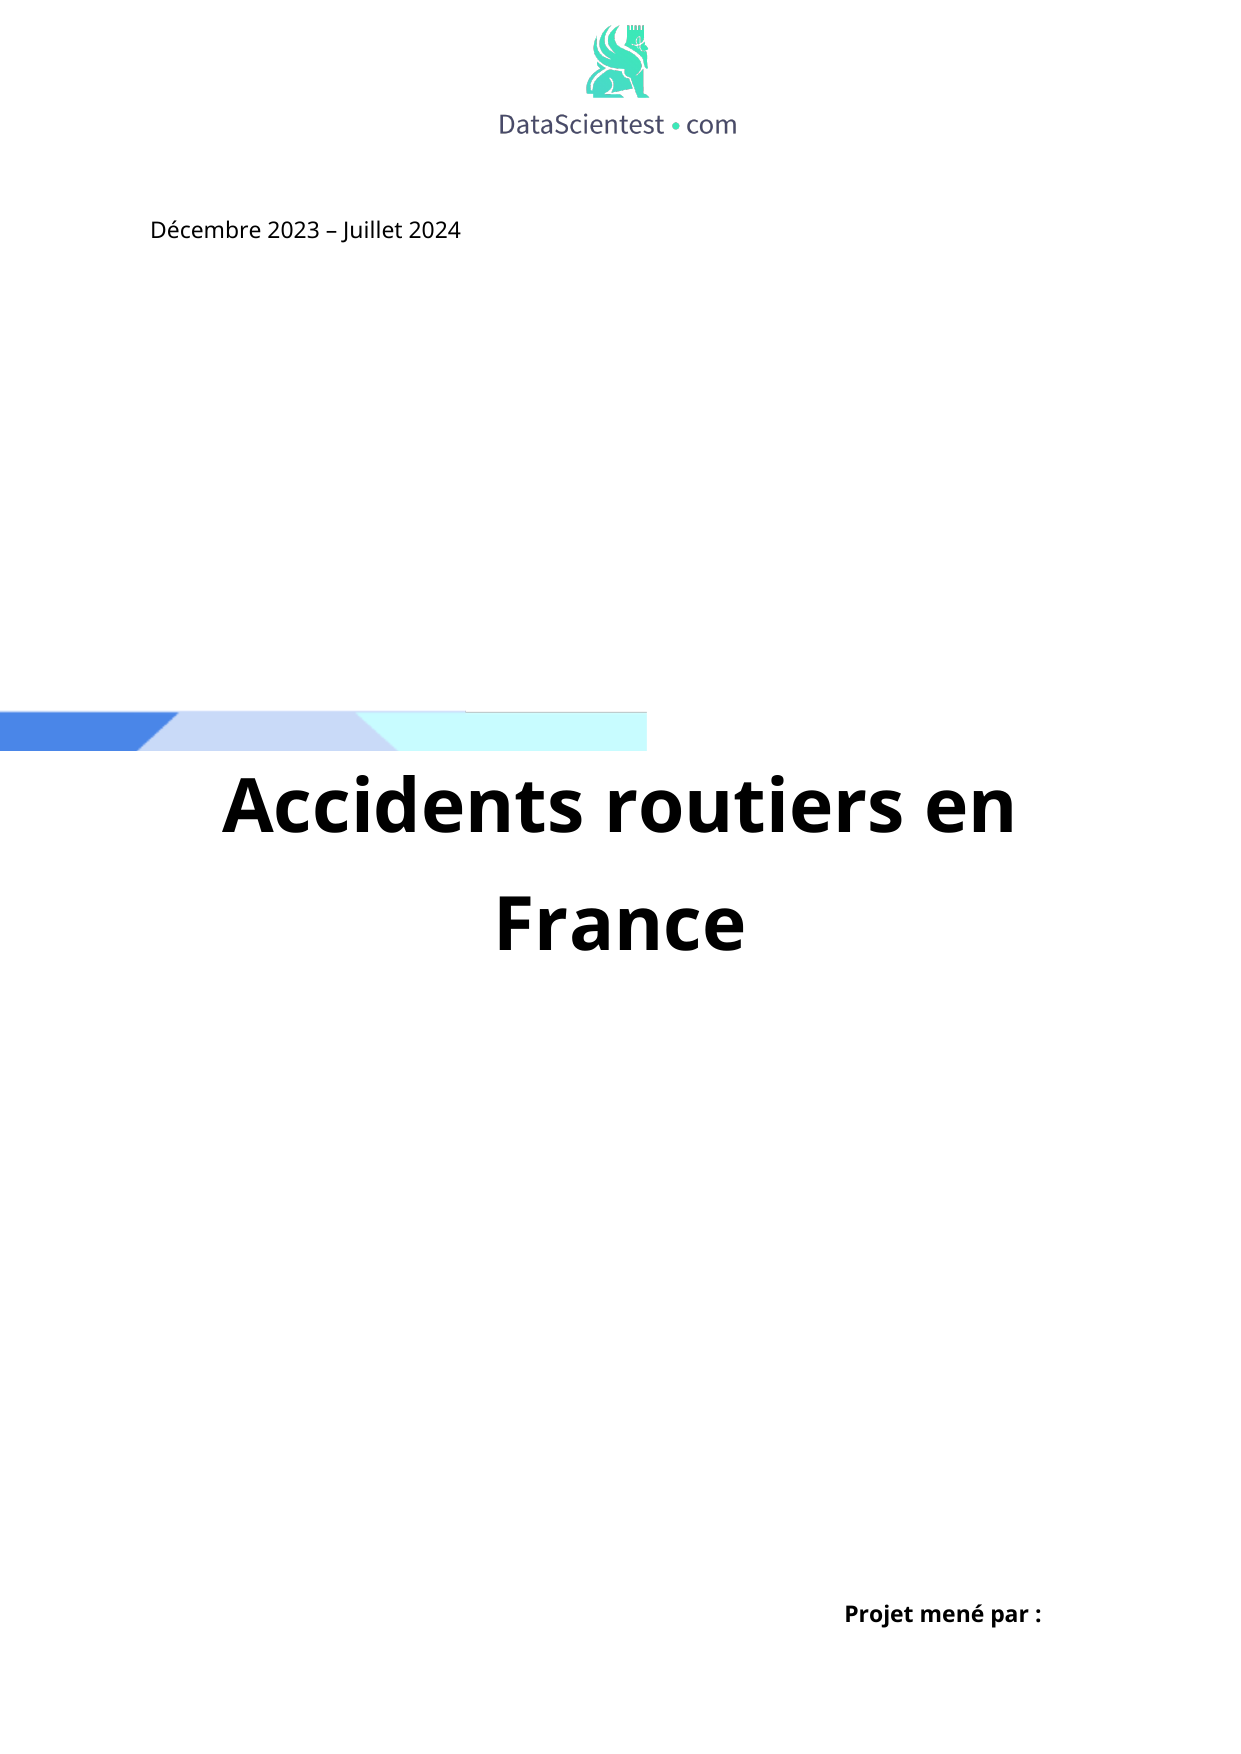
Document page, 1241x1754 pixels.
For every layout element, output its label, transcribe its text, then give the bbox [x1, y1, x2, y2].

text Projet mené par : [150, 1598, 1090, 1629]
picture [0, 712, 646, 751]
text Décembre 2023 – Juillet 2024 [150, 214, 1090, 245]
text Accidents routiers en France [150, 752, 1090, 972]
picture [481, 0, 759, 168]
